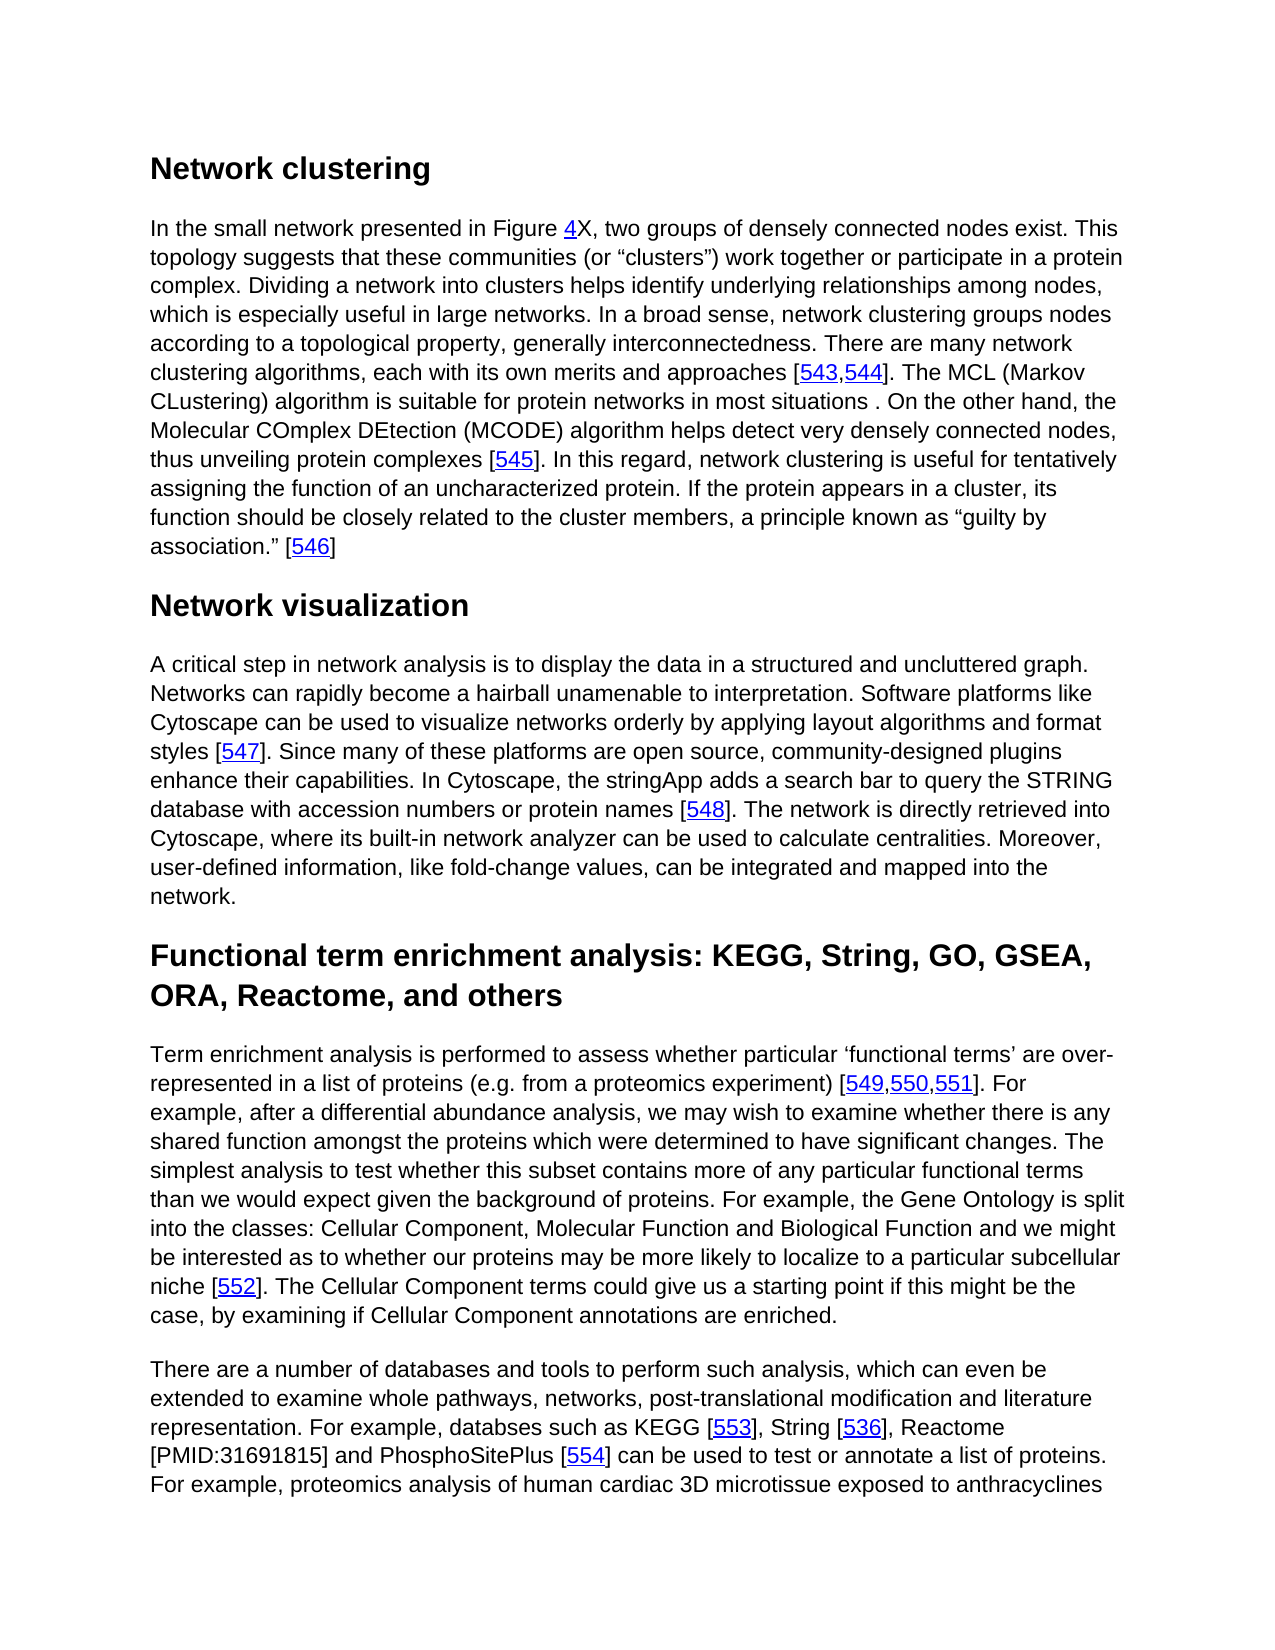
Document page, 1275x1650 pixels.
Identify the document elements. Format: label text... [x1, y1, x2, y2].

text Term enrichment analysis is performed to assess whether particular ‘functional terms’ are over-represented in a list of proteins (e.g. from a proteomics experiment) [549,550,551]. For example, after a differential abundance analysis, we may wish to examine whether there is any shared function amongst the proteins which were determined to have significant changes. The simplest analysis to test whether this subset contains more of any particular functional terms than we would expect given the background of proteins. For example, the Gene Ontology is split into the classes: Cellular Component, Molecular Function and Biological Function and we might be interested as to whether our proteins may be more likely to localize to a particular subcellular niche [552]. The Cellular Component terms could give us a starting point if this might be the case, by examining if Cellular Component annotations are enriched. [150, 1041, 1125, 1328]
text A critical step in network analysis is to display the data in a structured and uncluttered graph. Networks can rapidly become a hairball unamenable to interpretation. Software platforms like Cytoscape can be used to visualize networks orderly by applying layout algorithms and format styles [547]. Since many of these platforms are open source, community-designed plugins enhance their capabilities. In Cytoscape, the stringApp adds a search bar to query the STRING database with accession numbers or protein names [548]. The network is directly retrieved into Cytoscape, where its built-in network analyzer can be used to calculate centralities. Moreover, user-defined information, like fold-change values, can be integrated and mapped into the network. [150, 651, 1125, 909]
subtitle Network clustering [150, 150, 1125, 186]
subtitle Functional term enrichment analysis: KEGG, String, GO, GSEA, ORA, Reactome, and others [150, 937, 1125, 1012]
subtitle Network visualization [150, 587, 1125, 623]
text In the small network presented in Figure 4X, two groups of densely connected nodes exist. This topology suggests that these communities (or “clusters”) work together or participate in a protein complex. Dividing a network into clusters helps identify underlying relationships among nodes, which is especially useful in large networks. In a broad sense, network clustering groups nodes according to a topological property, generally interconnectedness. There are many network clustering algorithms, each with its own merits and approaches [543,544]. The MCL (Markov CLustering) algorithm is suitable for protein networks in most situations . On the other hand, the Molecular COmplex DEtection (MCODE) algorithm helps detect very densely connected nodes, thus unveiling protein complexes [545]. In this regard, network clustering is useful for tentatively assigning the function of an uncharacterized protein. If the protein appears in a cluster, its function should be closely related to the cluster members, a principle known as “guilty by association.” [546] [150, 214, 1125, 559]
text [150, 1356, 1125, 1498]
